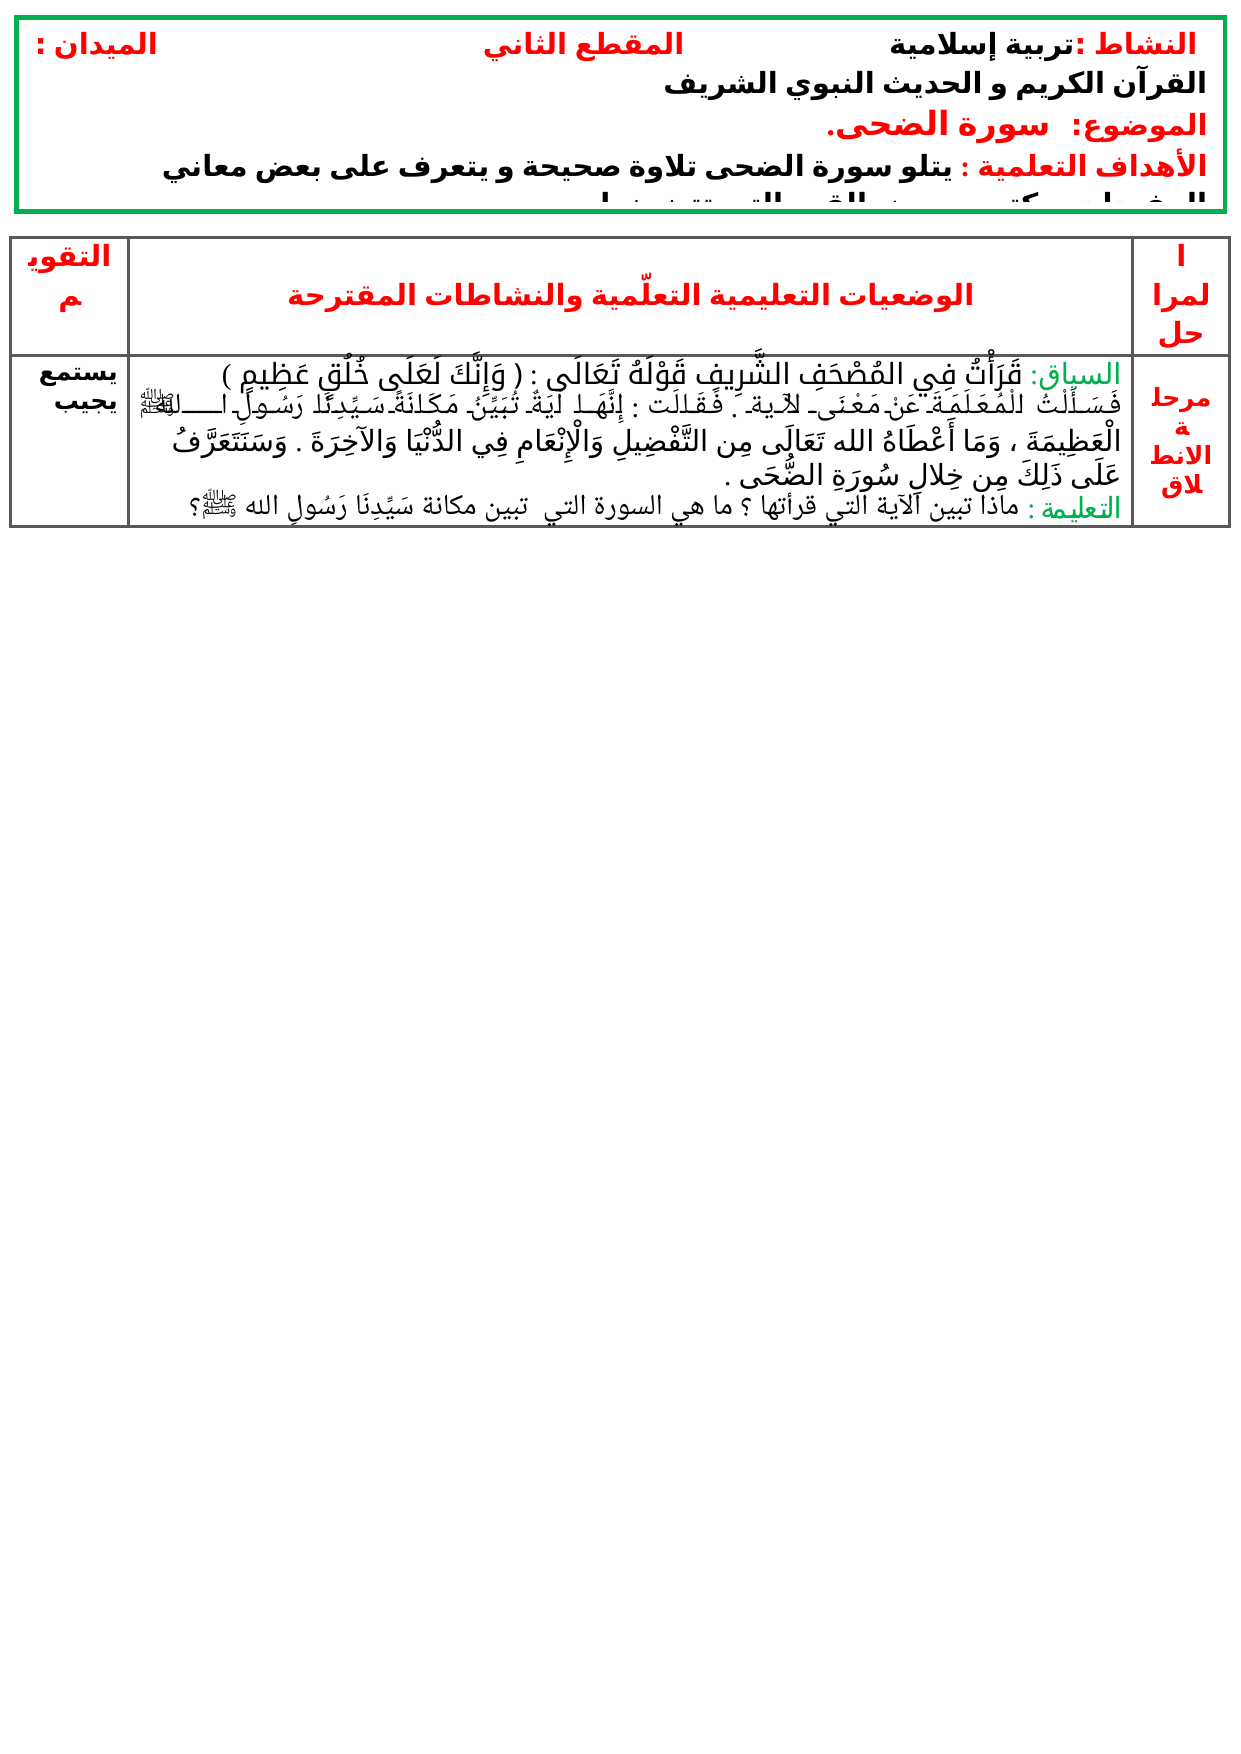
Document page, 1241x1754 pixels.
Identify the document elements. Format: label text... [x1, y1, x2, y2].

table_cell السياق: قَرَأْتُ فِي المُصْحَفِ الشَّرِيفِ قَوْلَهُ تَعَالَى : ﴿ وَإِنَّكَ لَعَلَى خُلُقٍ عَظِيمٍ ) فَسَأَلْتُ الْمُعَلَمَةَ عَنْ مَعْنَى الآية . فَقَالَت : إِنَّهَا آيَةٌ تُبَيِّنُ مَكَانَةً سَيِّدِنَا رَسُولِ الله ﷺ الْعَظِيمَةَ ، وَمَا أَعْطَاهُ الله تَعَالَى مِن التَّفْضِيلِ وَالْإِنْعَامِ فِي الدُّنْيَا وَالآخِرَةَ . وَسَنَتَعَرَّفُ عَلَى ذَلِكَ مِن خِلالِ سُورَةِ الضُّحَى . التعليمة : ماذا تبين الآية التي قرأتها ؟ ما هي السورة التي تبين مكانة سَيِّدِنَا رَسُولِ الله ﷺ؟ [130, 357, 1131, 525]
table_cell مرحلة الانطلاق [1134, 357, 1228, 525]
table_header المراحل [1134, 239, 1228, 354]
table_header الوضعيات التعليمية التعلّمية والنشاطات المقترحة [130, 239, 1131, 354]
table_header التقويم [12, 239, 127, 354]
table_cell يستمع يجيب [12, 357, 127, 525]
